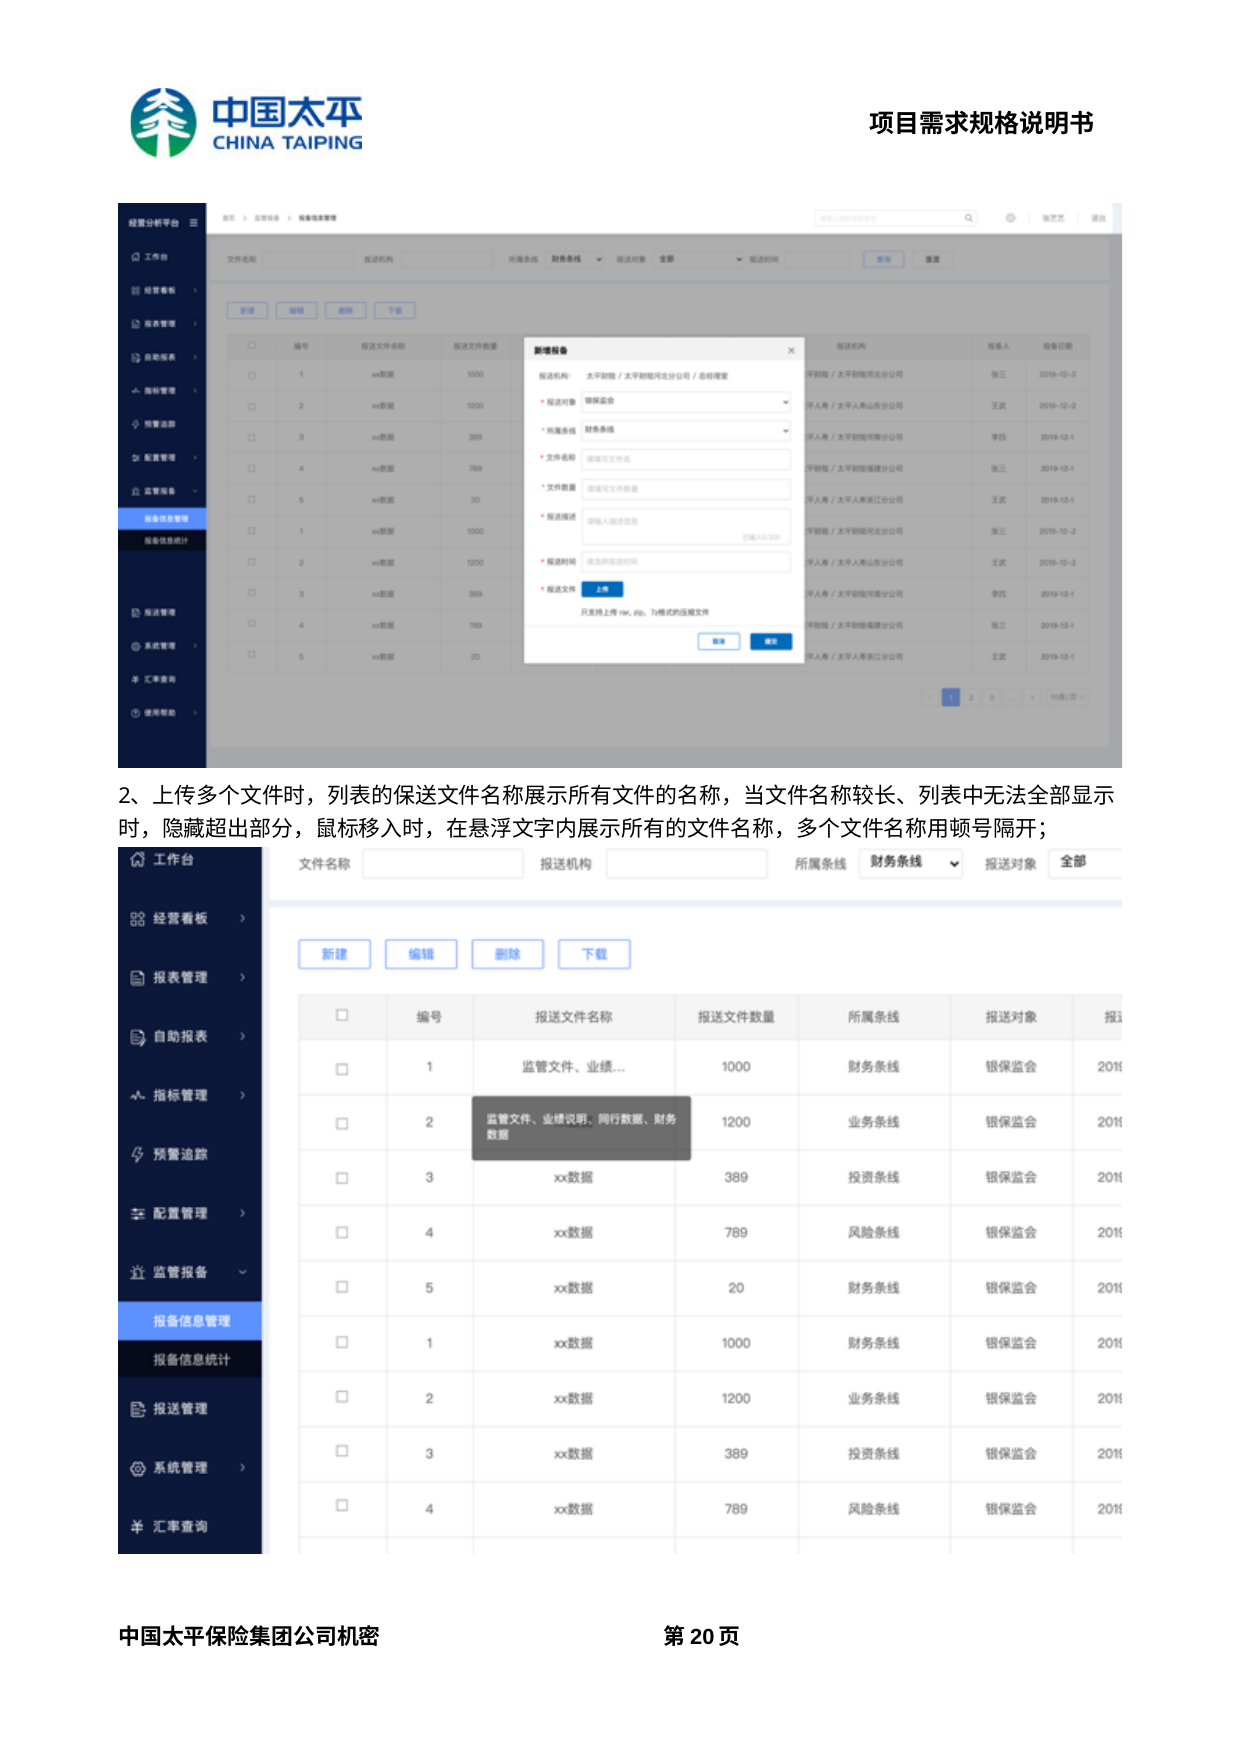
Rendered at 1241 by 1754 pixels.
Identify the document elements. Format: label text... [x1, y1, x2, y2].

list 上传多个文件时，列表的保送文件名称展示所有文件的名称，当文件名称较长、列表中无法全部显示时，隐藏超出部分，鼠标移入时，在悬浮文字内展示所有的文件名称，多个文件名称用顿号隔开； [118, 778, 1122, 843]
picture [118, 203, 1123, 768]
picture [118, 847, 1123, 1554]
picture [130, 88, 362, 158]
